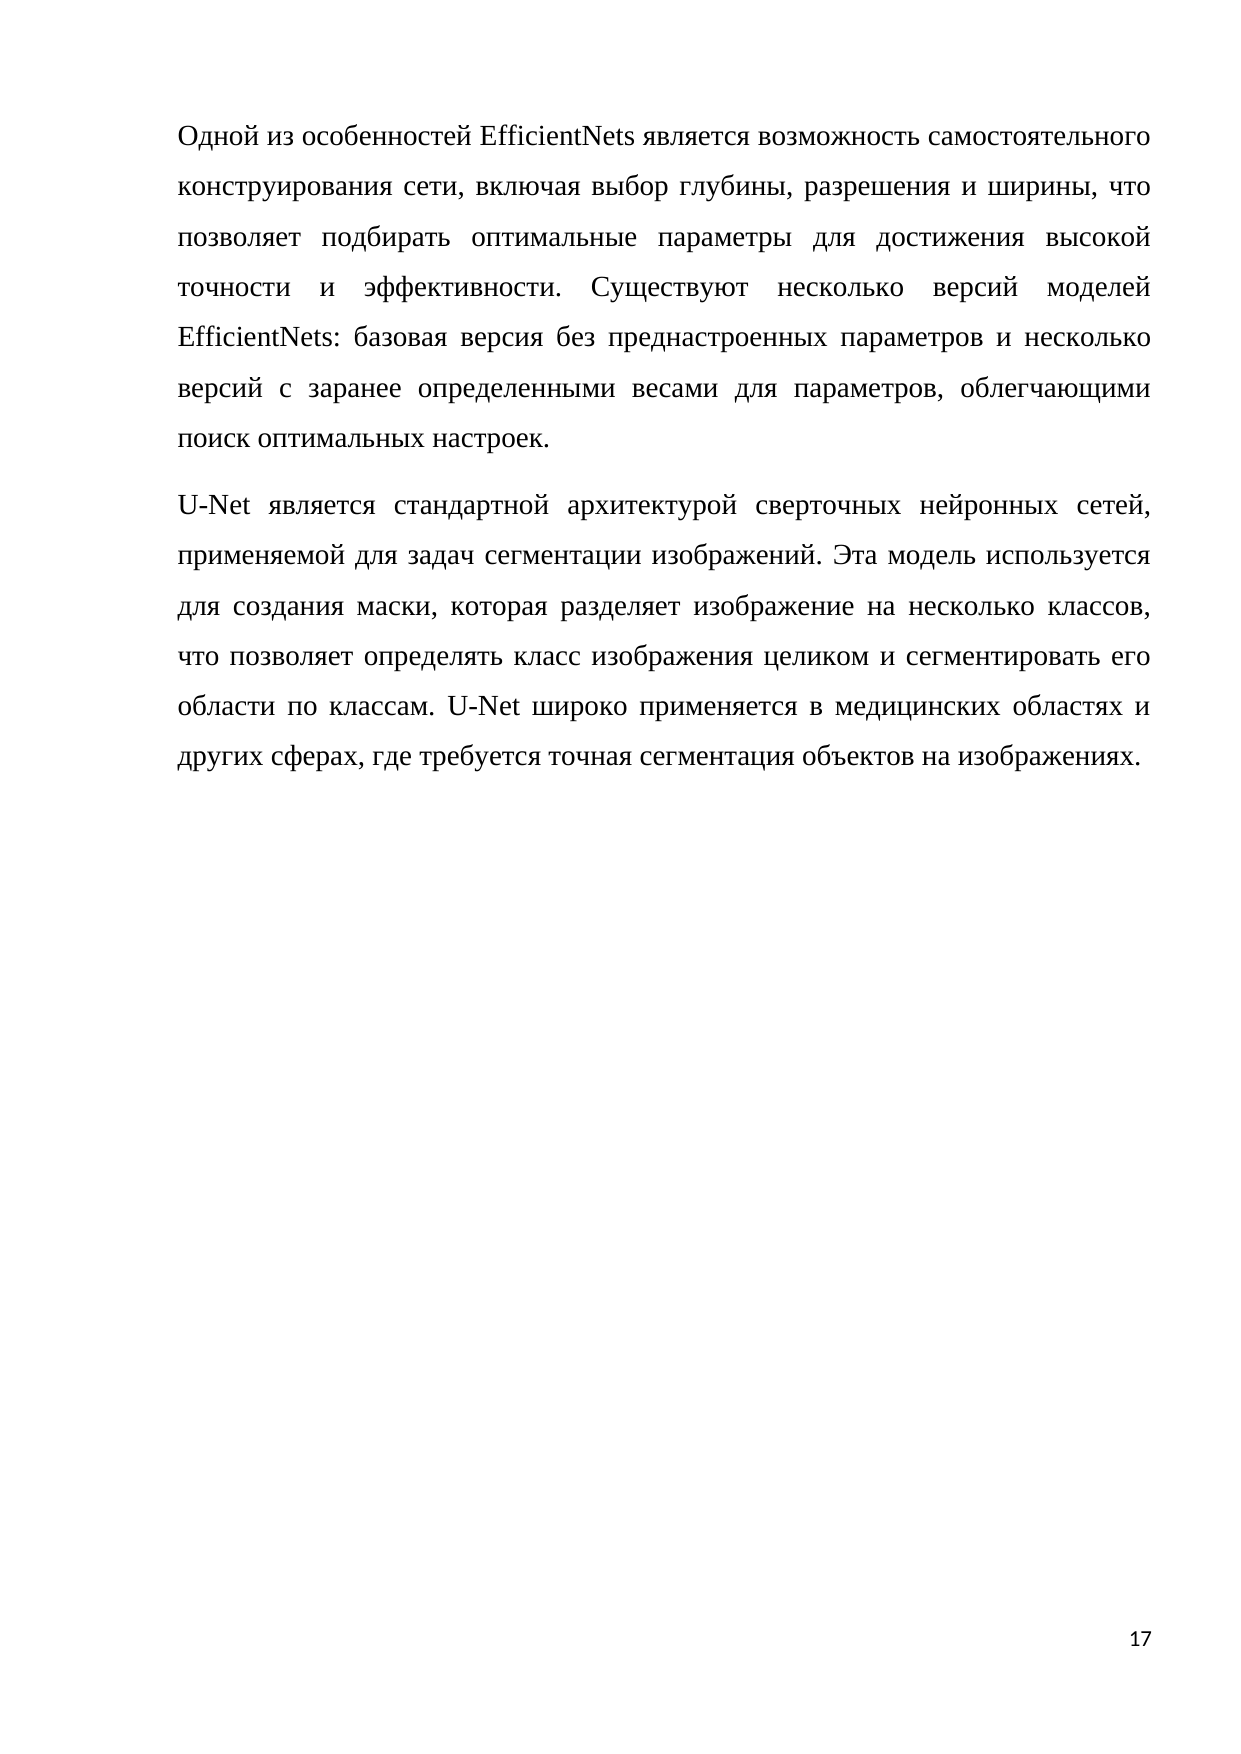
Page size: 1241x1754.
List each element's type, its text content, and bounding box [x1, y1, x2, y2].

text U-Net является стандартной архитектурой сверточных нейронных сетей, применяемой для задач сегментации изображений. Эта модель используется для создания маски, которая разделяет изображение на несколько классов, что позволяет определять класс изображения целиком и сегментировать его области по классам. U-Net широко применяется в медицинских областях и других сферах, где требуется точная сегментация объектов на изображениях. [177, 487, 1152, 772]
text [177, 118, 1152, 453]
